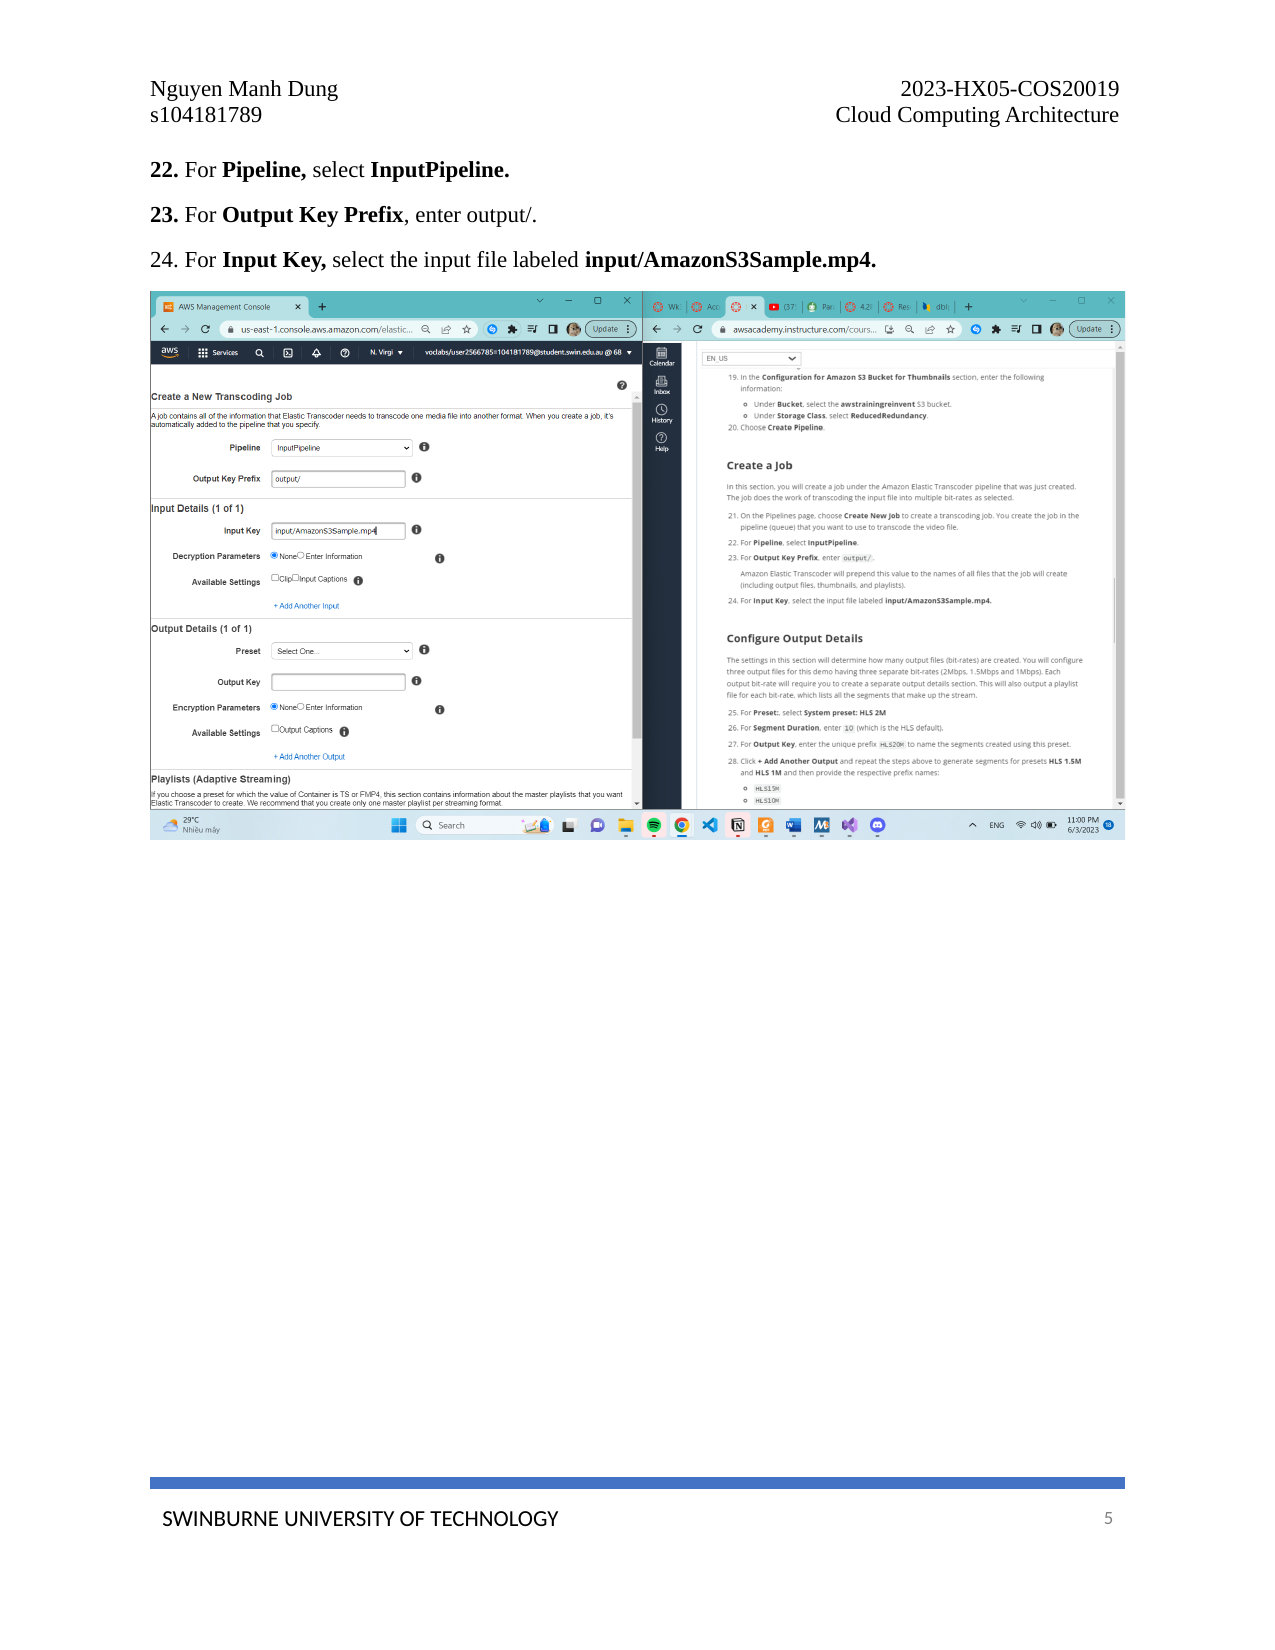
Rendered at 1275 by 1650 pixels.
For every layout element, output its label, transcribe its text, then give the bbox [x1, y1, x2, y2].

text 23. For Output Key Prefix, enter output/. [150, 201, 1125, 227]
picture [150, 291, 1125, 840]
text 24. For Input Key, select the input file labeled input/AmazonS3Sample.mp4. [150, 246, 1125, 272]
text 22. For Pipeline, select InputPipeline. [150, 156, 1125, 182]
